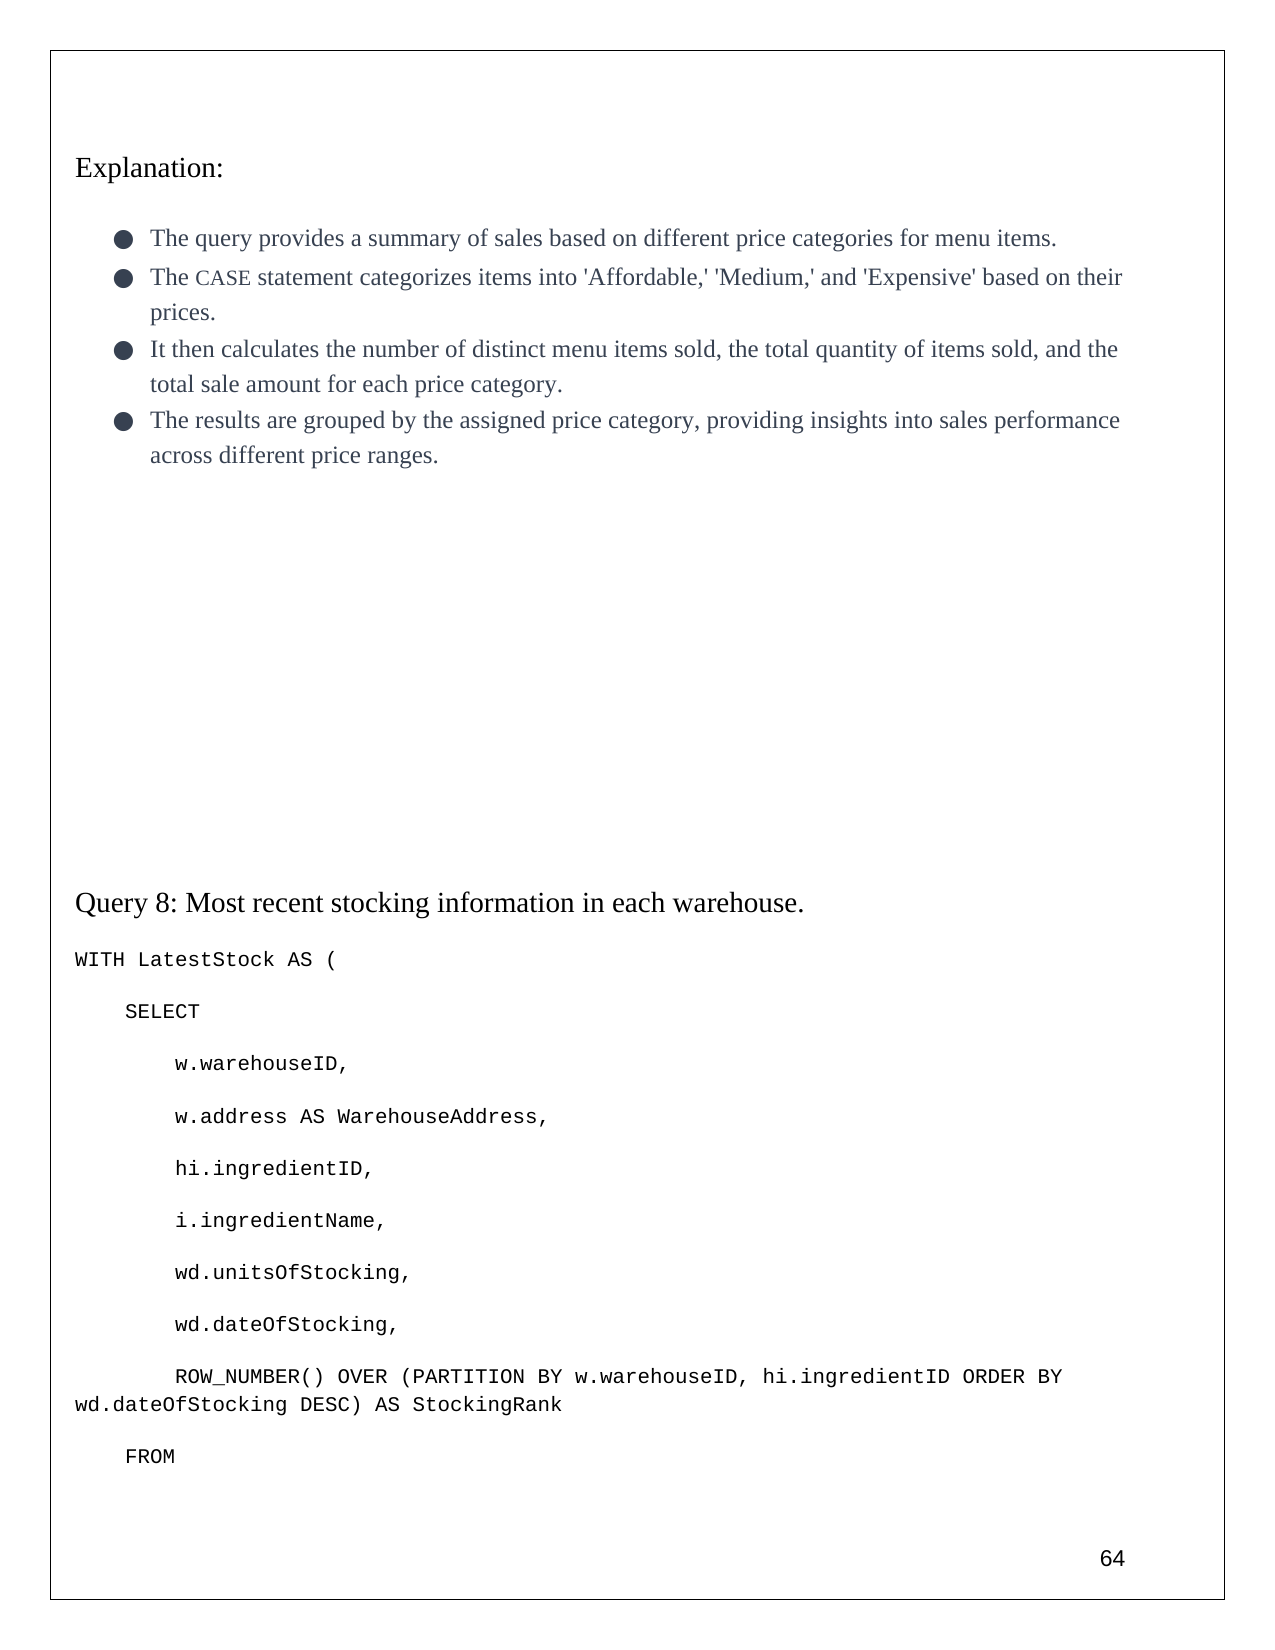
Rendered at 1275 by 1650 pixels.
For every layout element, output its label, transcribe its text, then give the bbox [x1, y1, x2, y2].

text w.address AS WarehouseAddress, [75, 1106, 1125, 1129]
list The query provides a summary of sales based on different price categories for menu items. [112, 220, 1125, 254]
text ROW_NUMBER() OVER (PARTITION BY w.warehouseID, hi.ingredientID ORDER BY wd.dateOfStocking DESC) AS StockingRank [75, 1367, 1125, 1417]
text w.warehouseID, [75, 1053, 1125, 1077]
text Explanation: [75, 150, 1125, 183]
text wd.unitsOfStocking, [75, 1262, 1125, 1286]
list The CASE statement categorizes items into 'Affordable,' 'Medium,' and 'Expensive' based on their prices. [112, 259, 1125, 326]
text i.ingredientName, [75, 1210, 1125, 1234]
text SELECT [75, 1001, 1125, 1025]
list It then calculates the number of distinct menu items sold, the total quantity of items sold, and the total sale amount for each price category. [112, 330, 1125, 397]
text FROM [75, 1446, 1125, 1469]
text Query 8: Most recent stocking information in each warehouse. [75, 886, 1125, 919]
text hi.ingredientID, [75, 1158, 1125, 1181]
text wd.dateOfStocking, [75, 1314, 1125, 1338]
list The results are grouped by the assigned price category, providing insights into sales performance across different price ranges. [112, 402, 1125, 469]
text WITH LatestStock AS ( [75, 949, 1125, 973]
